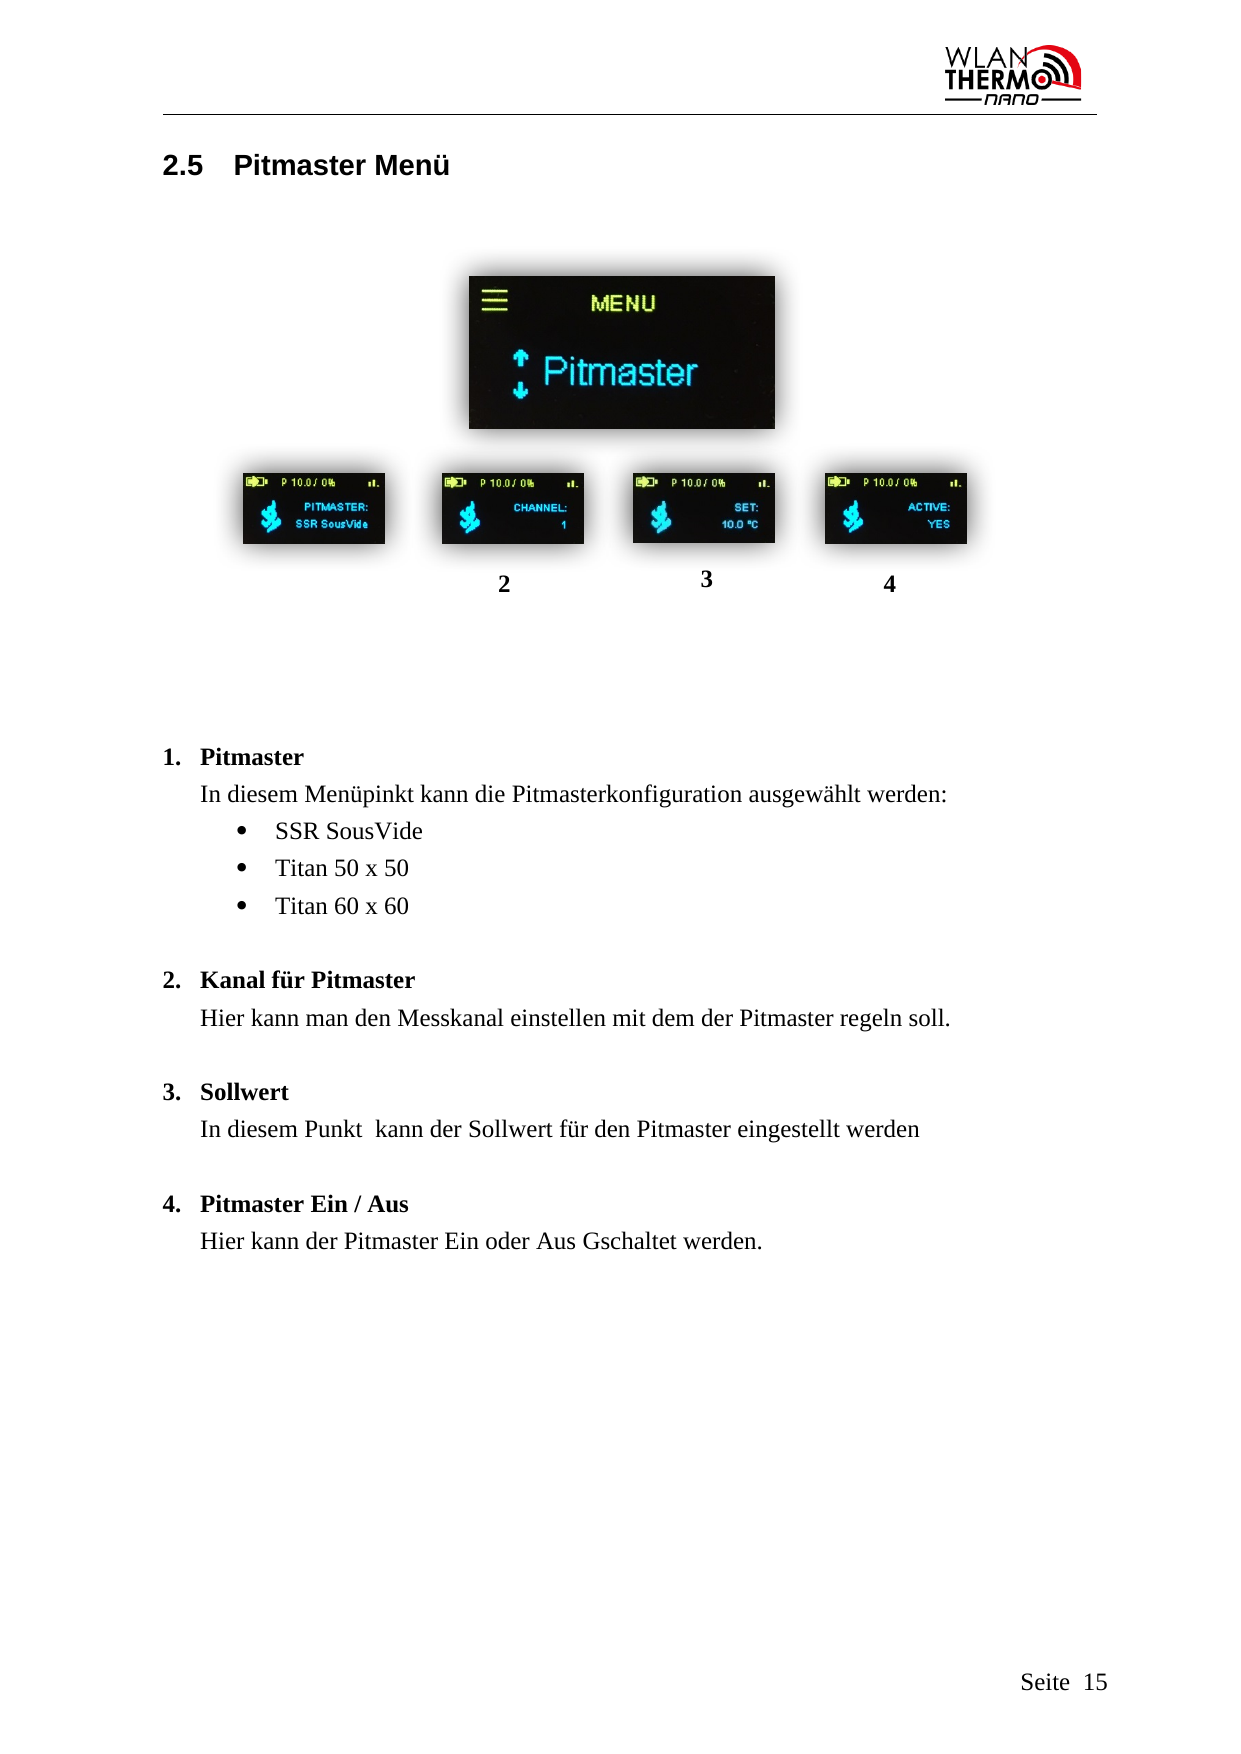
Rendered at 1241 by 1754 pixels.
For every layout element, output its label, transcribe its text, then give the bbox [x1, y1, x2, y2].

picture [825, 473, 967, 544]
picture [469, 276, 775, 429]
picture [442, 473, 584, 544]
picture [243, 473, 385, 544]
list In diesem Menüpinkt kann die Pitmasterkonfiguration ausgewählt werden: [200, 779, 1107, 808]
list Sollwert [162, 1077, 1107, 1106]
subtitle Pitmaster Menü [162, 148, 1107, 181]
list SSR SousVide [237, 816, 1107, 845]
picture [945, 45, 1082, 105]
list Pitmaster Ein / Aus [162, 1189, 1107, 1218]
list Titan 60 x 60 [237, 891, 1107, 919]
list Titan 50 x 50 [237, 853, 1107, 882]
list Kanal für Pitmaster [162, 965, 1107, 994]
list In diesem Punkt kann der Sollwert für den Pitmaster eingestellt werden [200, 1114, 1107, 1143]
list Pitmaster [162, 742, 1107, 770]
list Hier kann man den Messkanal einstellen mit dem der Pitmaster regeln soll. [200, 1003, 1107, 1031]
list Hier kann der Pitmaster Ein oder Aus Gschaltet werden. [200, 1226, 1107, 1255]
picture [633, 473, 775, 543]
